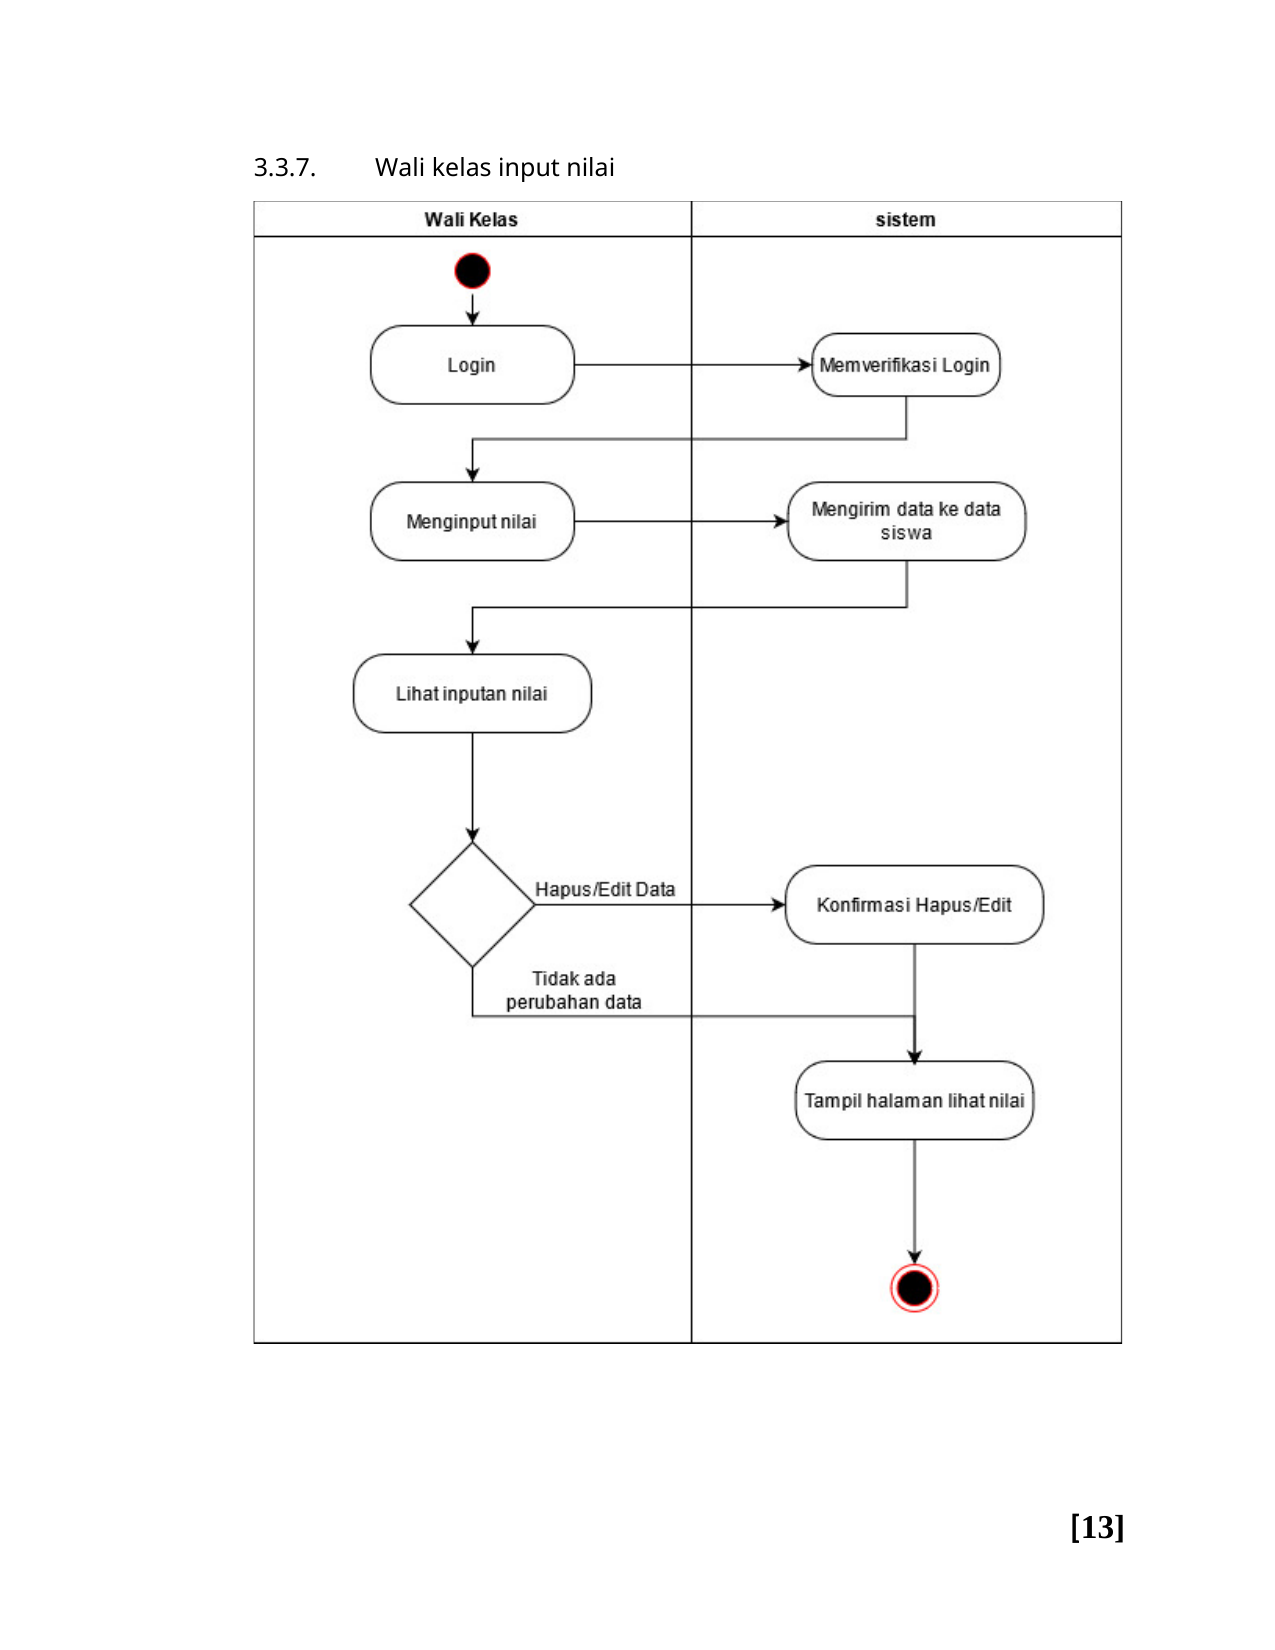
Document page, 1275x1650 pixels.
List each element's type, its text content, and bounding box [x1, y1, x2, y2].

list 3.3.7. Wali kelas input nilai [253, 150, 1125, 184]
picture [253, 201, 1123, 1344]
